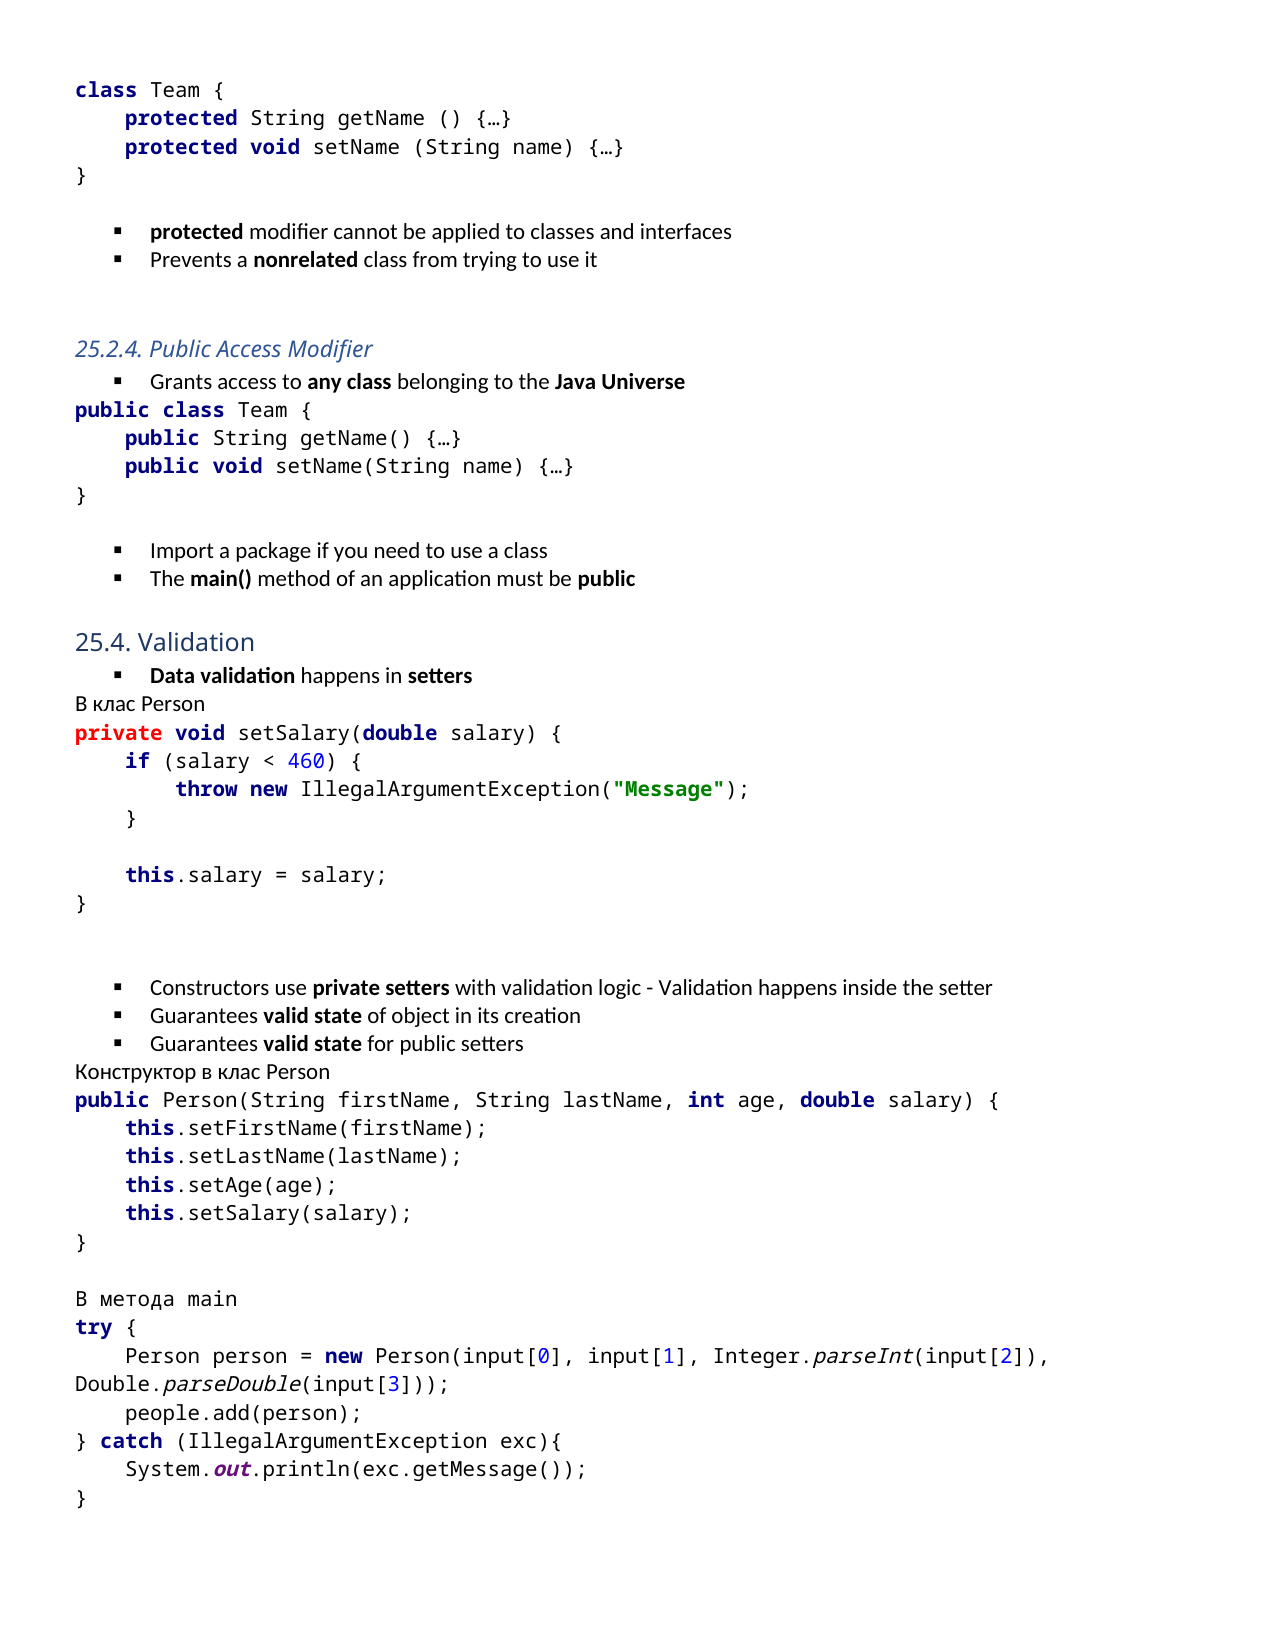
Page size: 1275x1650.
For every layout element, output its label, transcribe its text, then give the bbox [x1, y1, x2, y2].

text В метода main [75, 1284, 1200, 1312]
list Data validation happens in setters [112, 662, 1200, 689]
text Конструктор в клас Person [75, 1057, 1200, 1085]
list protected modifier cannot be applied to classes and interfaces [112, 217, 1200, 245]
text В клас Person [75, 689, 1200, 718]
list Grants access to any class belonging to the Java Universe [112, 367, 1200, 395]
text public Person(String firstName, String lastName, int age, double salary) { this.setFirstName(firstName); this.setLastName(lastName); this.setAge(age); this.setSalary(salary); } [75, 1085, 1200, 1255]
subtitle 25.2.4. Public Access Modifier [75, 333, 1200, 364]
subtitle 25.4. Validation [75, 625, 1200, 659]
text public class Team { public String getName() {…} public void setName(String name) {…} } [75, 395, 1200, 508]
list Constructors use private setters with validation logic - Validation happens inside the setter [112, 973, 1200, 1001]
list Import a package if you need to use a class [112, 537, 1200, 564]
list The main() method of an application must be public [112, 564, 1200, 593]
text private void setSalary(double salary) { if (salary < 460) { throw new IllegalArgumentException("Message"); } this.salary = salary; } [75, 718, 1200, 917]
list Guarantees valid state of object in its creation [112, 1001, 1200, 1029]
text class Team { protected String getName () {…} protected void setName (String name) {…} } [75, 75, 1200, 189]
text try { Person person = new Person(input[0], input[1], Integer.parseInt(input[2]), Double.parseDouble(input[3])); people.add(person); } catch (IllegalArgumentException exc){ System.out.println(exc.getMessage()); } [75, 1312, 1200, 1511]
list Guarantees valid state for public setters [112, 1029, 1200, 1057]
list Prevents a nonrelated class from trying to use it [112, 245, 1200, 273]
